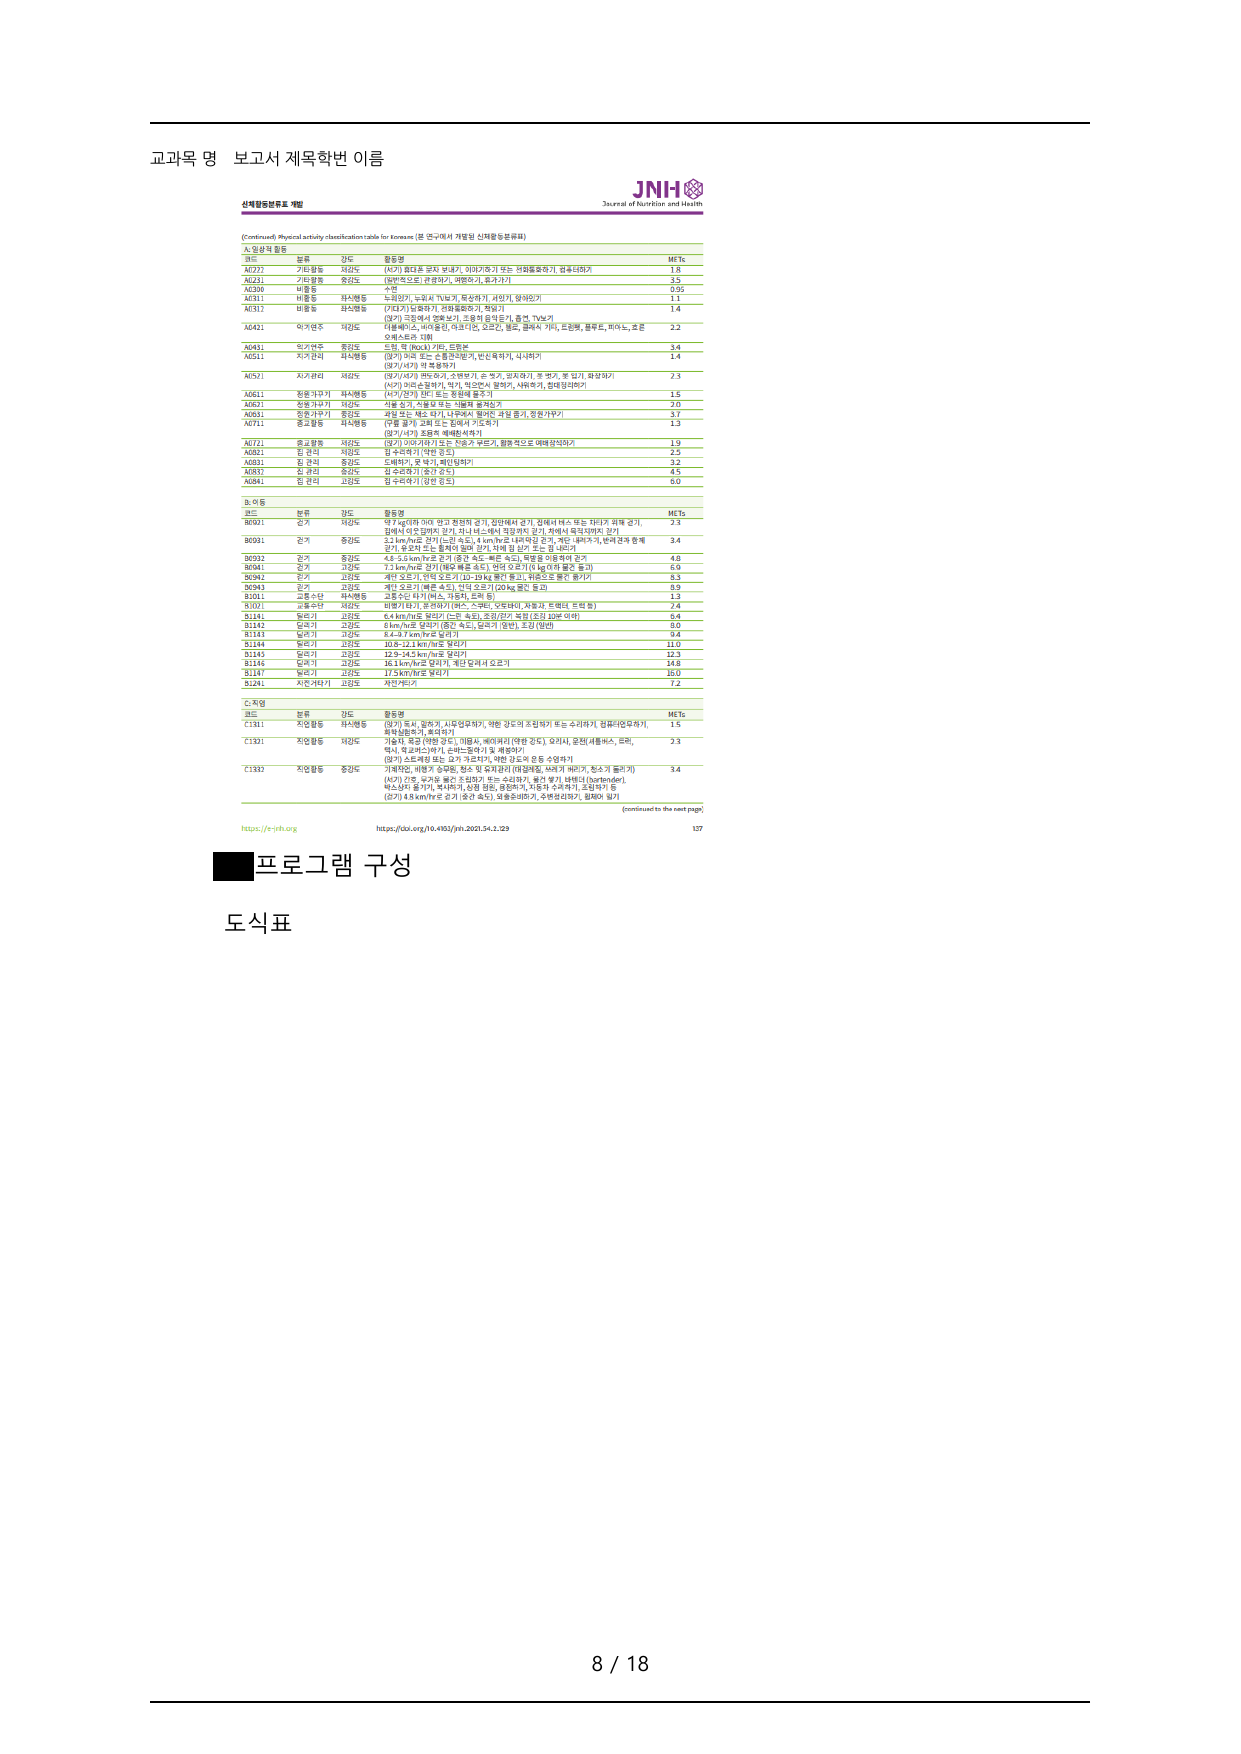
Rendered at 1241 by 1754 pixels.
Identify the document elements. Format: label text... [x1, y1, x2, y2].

text 도식표 [224, 907, 1090, 938]
picture [230, 177, 704, 833]
list 프로그램 구성 [212, 848, 1090, 881]
